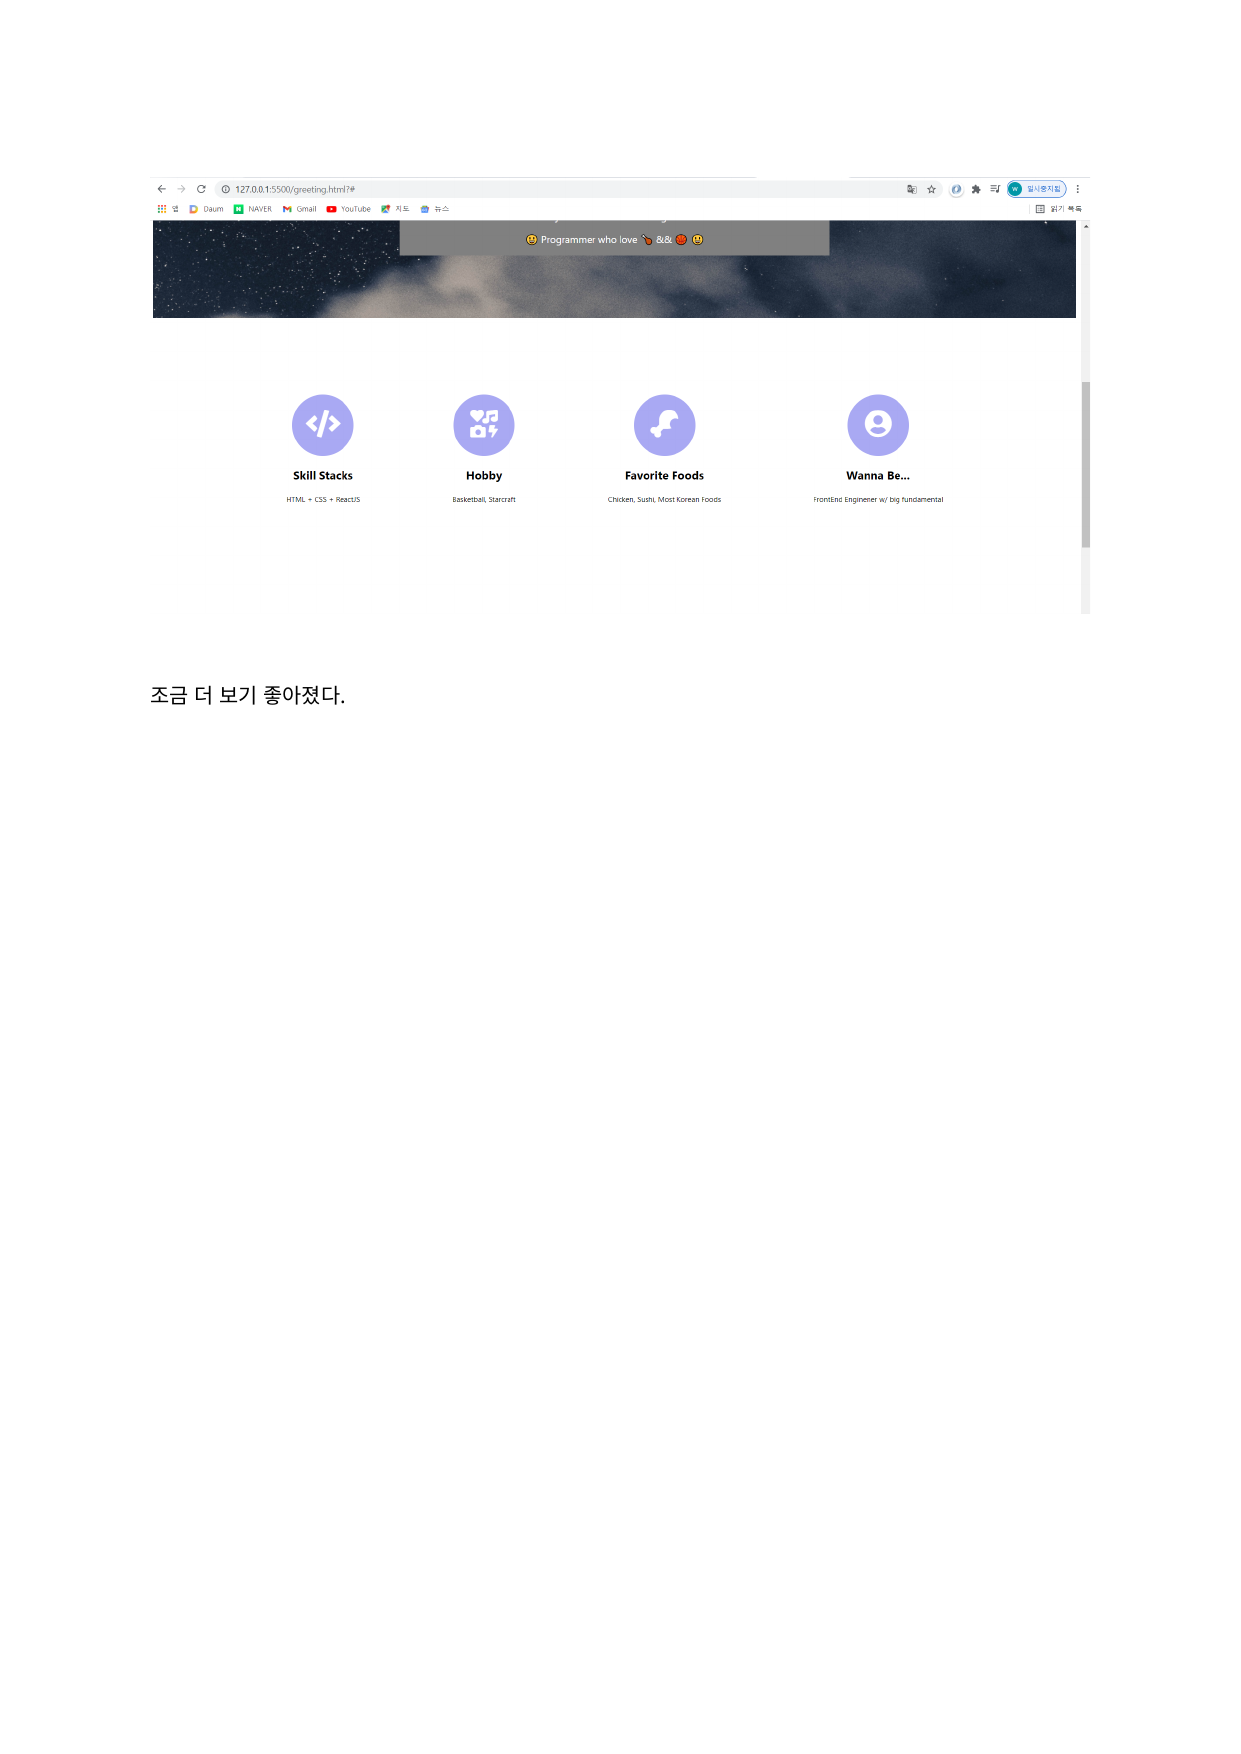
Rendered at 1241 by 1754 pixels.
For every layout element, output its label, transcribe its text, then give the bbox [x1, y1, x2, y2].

text 조금 더 보기 좋아졌다. [150, 679, 1090, 710]
picture [150, 177, 1091, 614]
